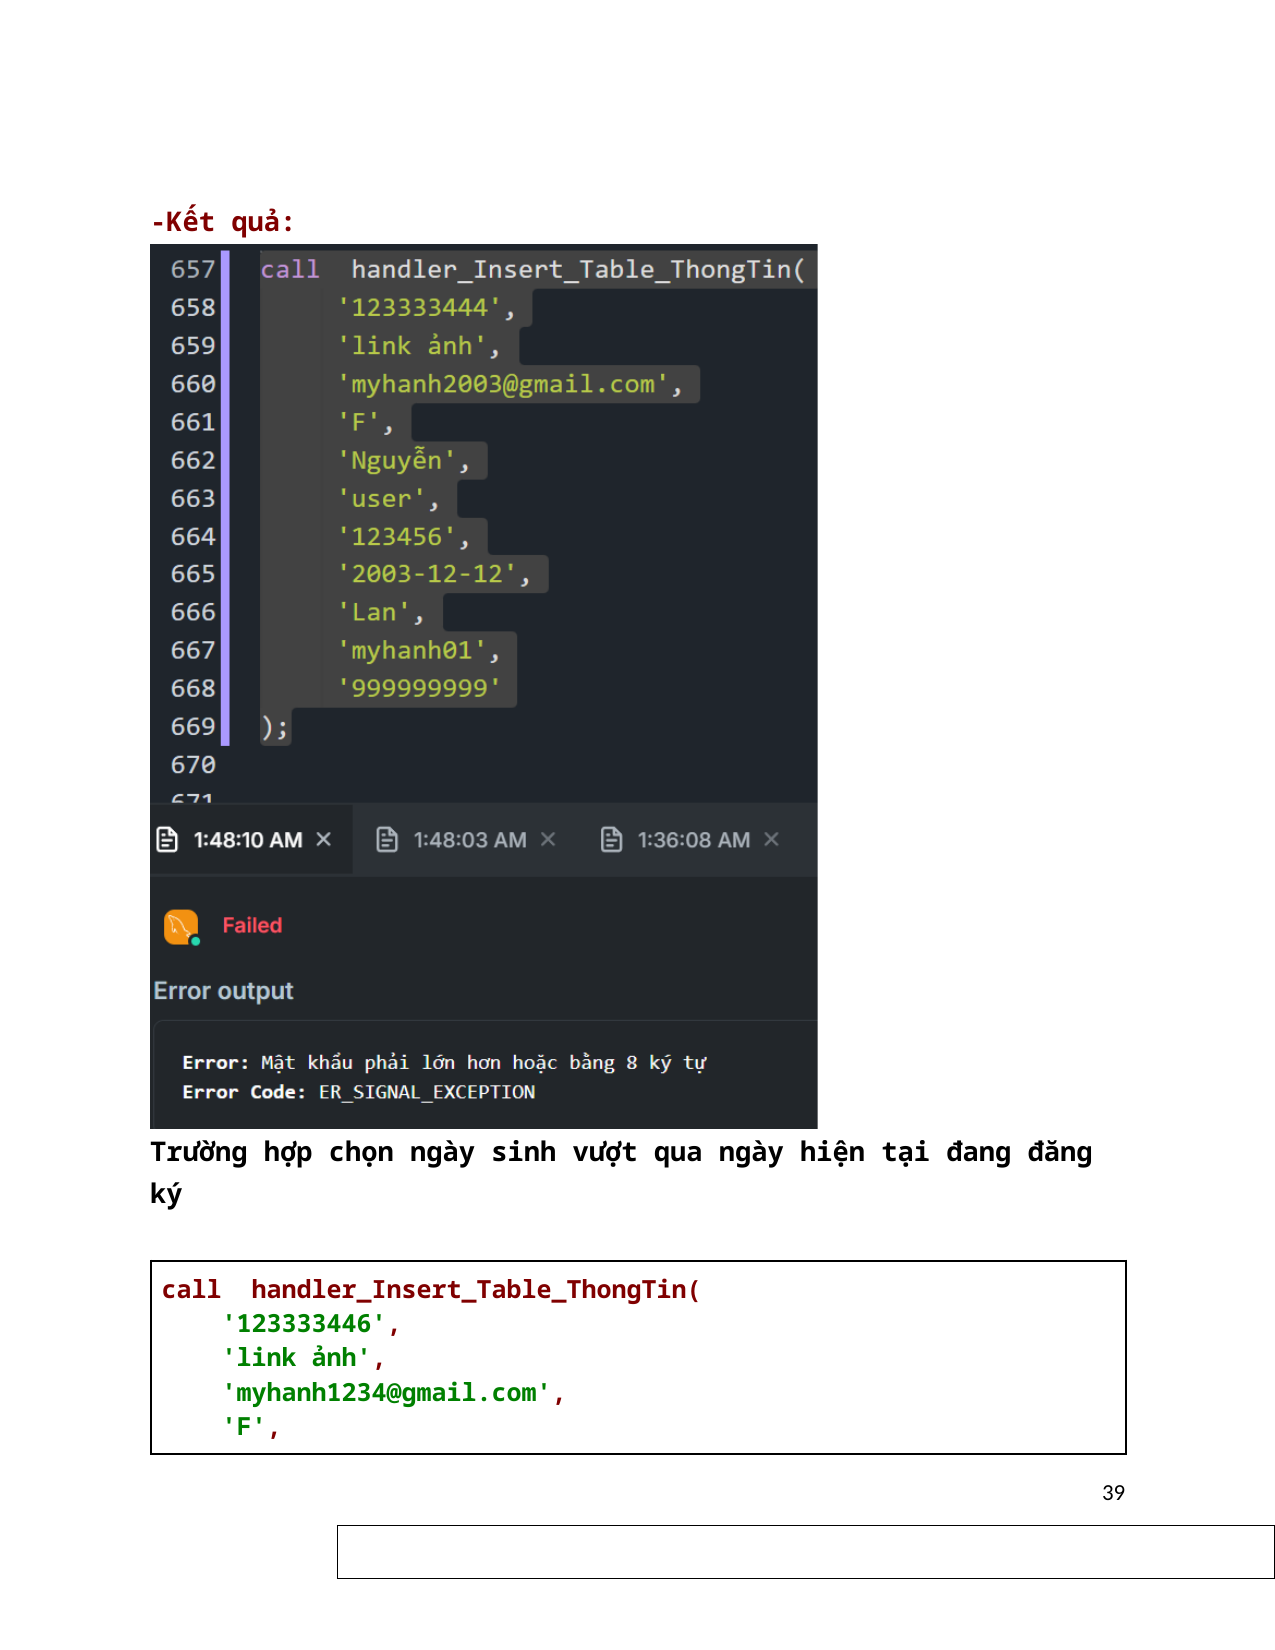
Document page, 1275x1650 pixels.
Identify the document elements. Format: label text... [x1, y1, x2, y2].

picture [150, 244, 818, 1129]
text -Kết quả: [150, 202, 1125, 239]
text Trường hợp chọn ngày sinh vượt qua ngày hiện tại đang đăng ký [150, 1132, 1125, 1212]
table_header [152, 1262, 1125, 1453]
